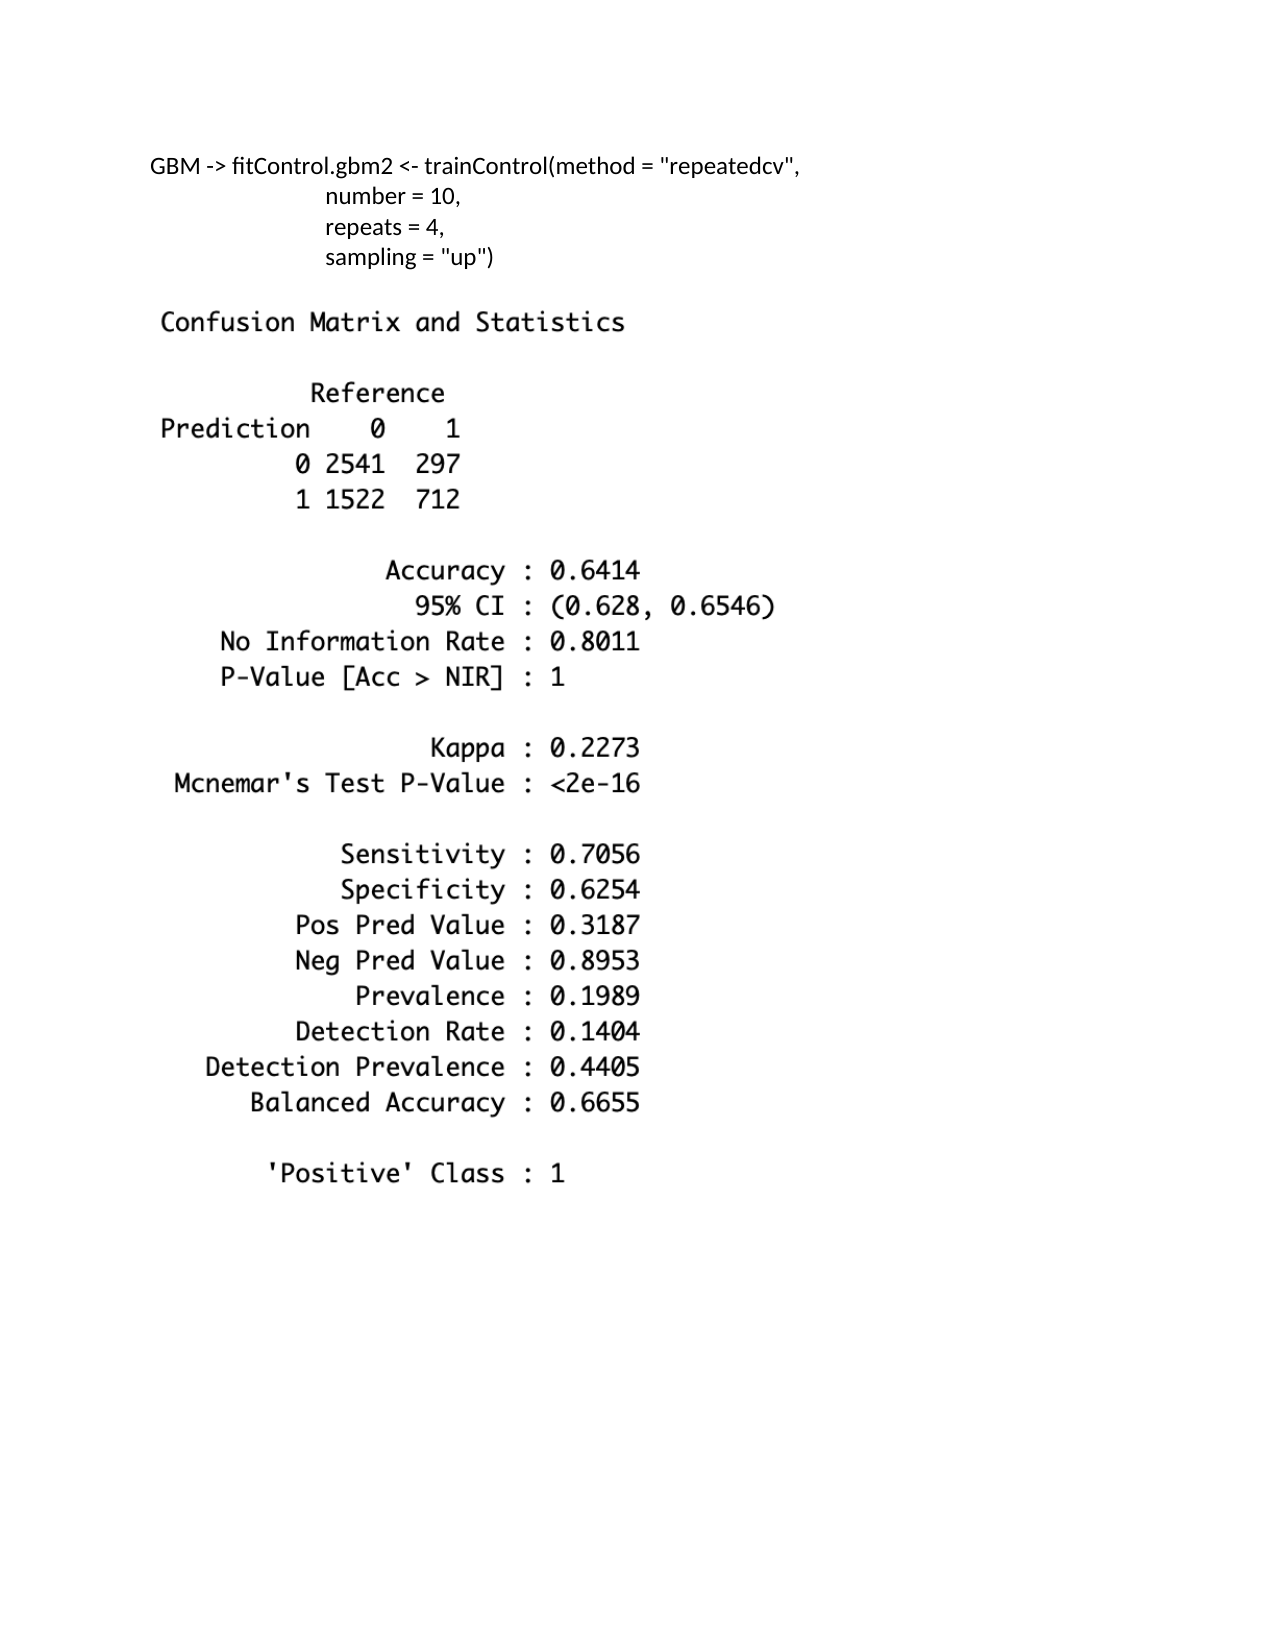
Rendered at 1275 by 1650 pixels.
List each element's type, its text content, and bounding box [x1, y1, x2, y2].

text repeats = 4, [150, 211, 1125, 242]
text GBM -> fitControl.gbm2 <- trainControl(method = "repeatedcv", [150, 150, 1125, 181]
text number = 10, [150, 181, 1125, 211]
text sampling = "up") [150, 242, 1125, 272]
picture [150, 302, 792, 1199]
